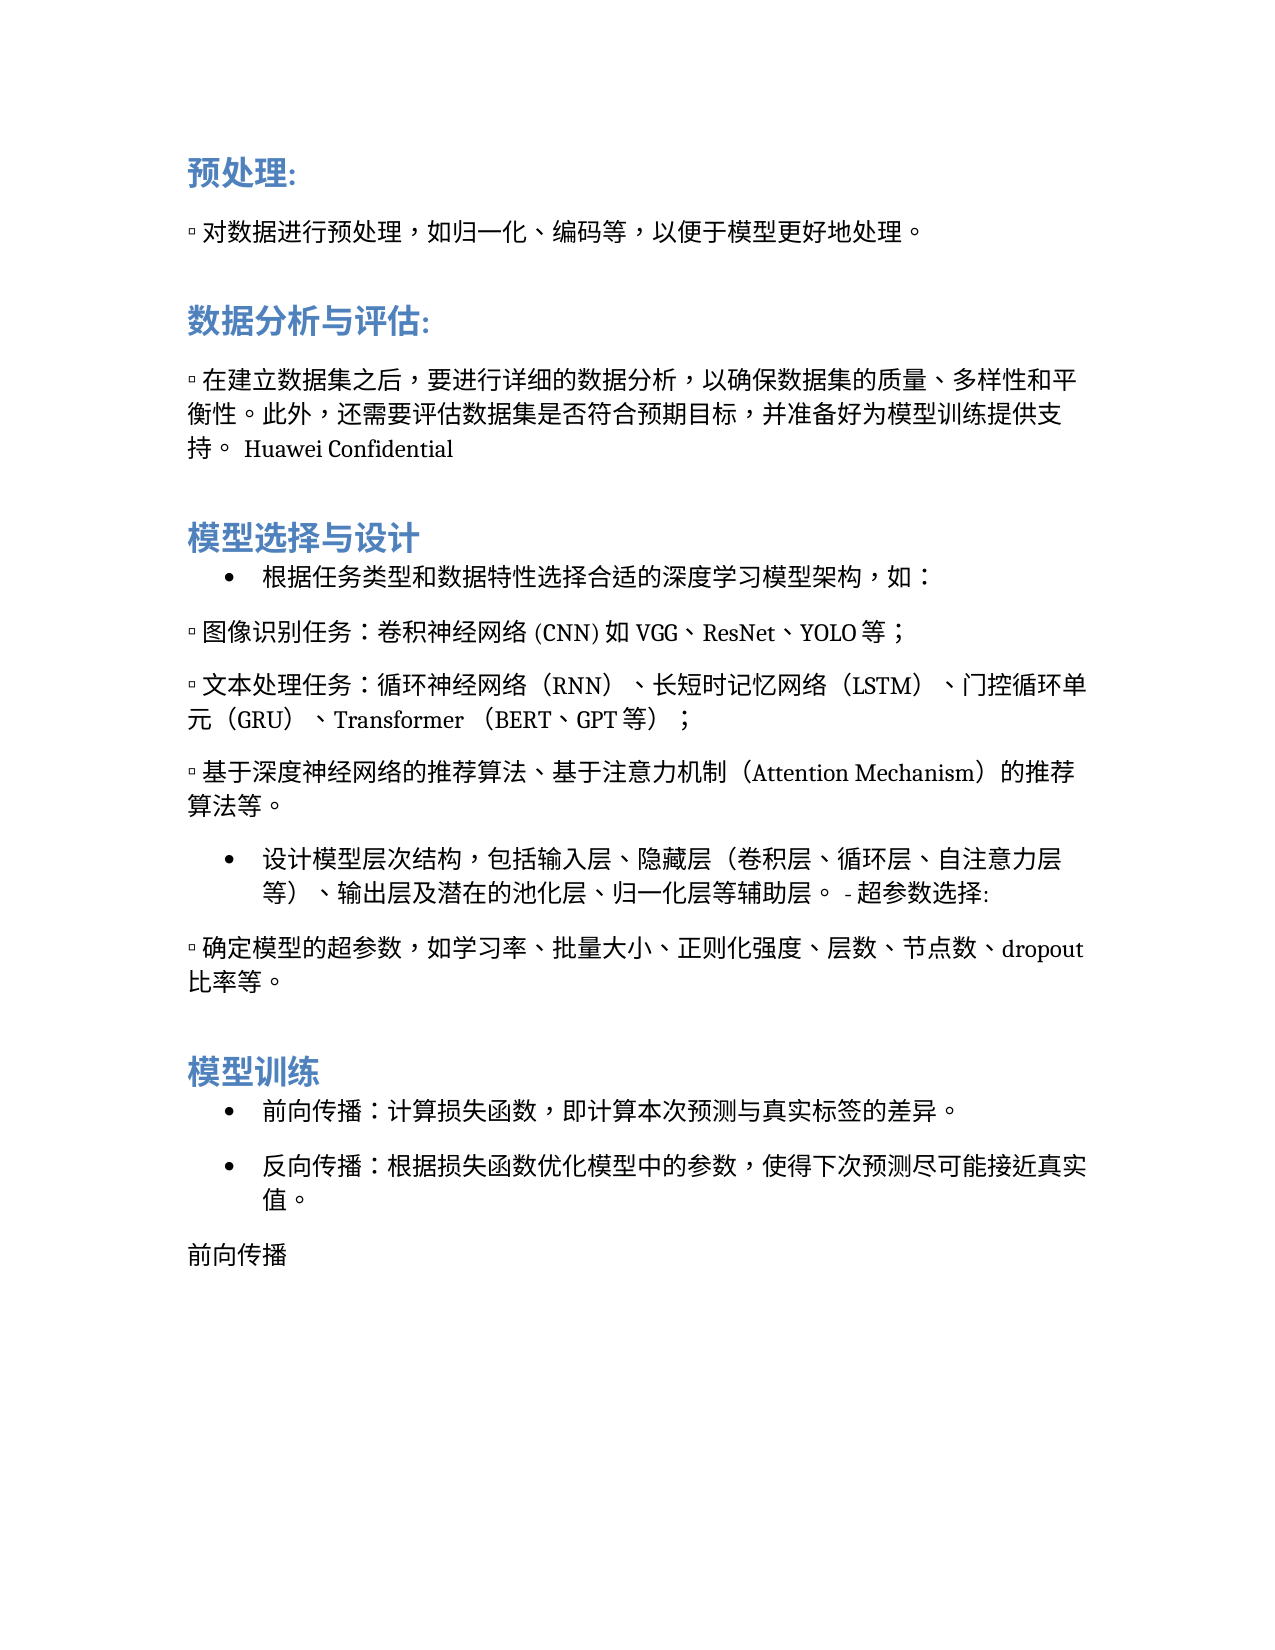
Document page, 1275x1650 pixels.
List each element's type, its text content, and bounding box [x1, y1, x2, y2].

text 在建立数据集之后，要进行详细的数据分析，以确保数据集的质量、多样性和平衡性。此外，还需要评估数据集是否符合预期目标，并准备好为模型训练提供支持。 Huawei Confidential [187, 362, 1087, 464]
text 确定模型的超参数，如学习率、批量大小、正则化强度、层数、节点数、dropout比率等。 [187, 930, 1087, 998]
subtitle 预处理: [187, 150, 1087, 195]
text 对数据进行预处理，如归一化、编码等，以便于模型更好地处理。 [187, 214, 1087, 248]
subtitle 模型选择与设计 [187, 514, 1087, 560]
list 前向传播：计算损失函数，即计算本次预测与真实标签的差异。 [225, 1094, 1087, 1128]
text 图像识别任务：卷积神经网络 (CNN) 如VGG、ResNet、YOLO等； [187, 615, 1087, 649]
list 根据任务类型和数据特性选择合适的深度学习模型架构，如： [225, 560, 1087, 594]
text 文本处理任务：循环神经网络（RNN）、长短时记忆网络（LSTM）、门控循环单元（GRU）、Transformer （BERT、GPT等）； [187, 668, 1087, 736]
list 设计模型层次结构，包括输入层、隐藏层（卷积层、循环层、自注意力层等）、输出层及潜在的池化层、归一化层等辅助层。 - 超参数选择: [225, 841, 1087, 909]
text 基于深度神经网络的推荐算法、基于注意力机制（Attention Mechanism）的推荐算法等。 [187, 754, 1087, 823]
subtitle 模型训练 [187, 1048, 1087, 1094]
subtitle 数据分析与评估: [187, 298, 1087, 344]
text 前向传播 [187, 1238, 1087, 1272]
list 反向传播：根据损失函数优化模型中的参数，使得下次预测尽可能接近真实值。 [225, 1149, 1087, 1217]
